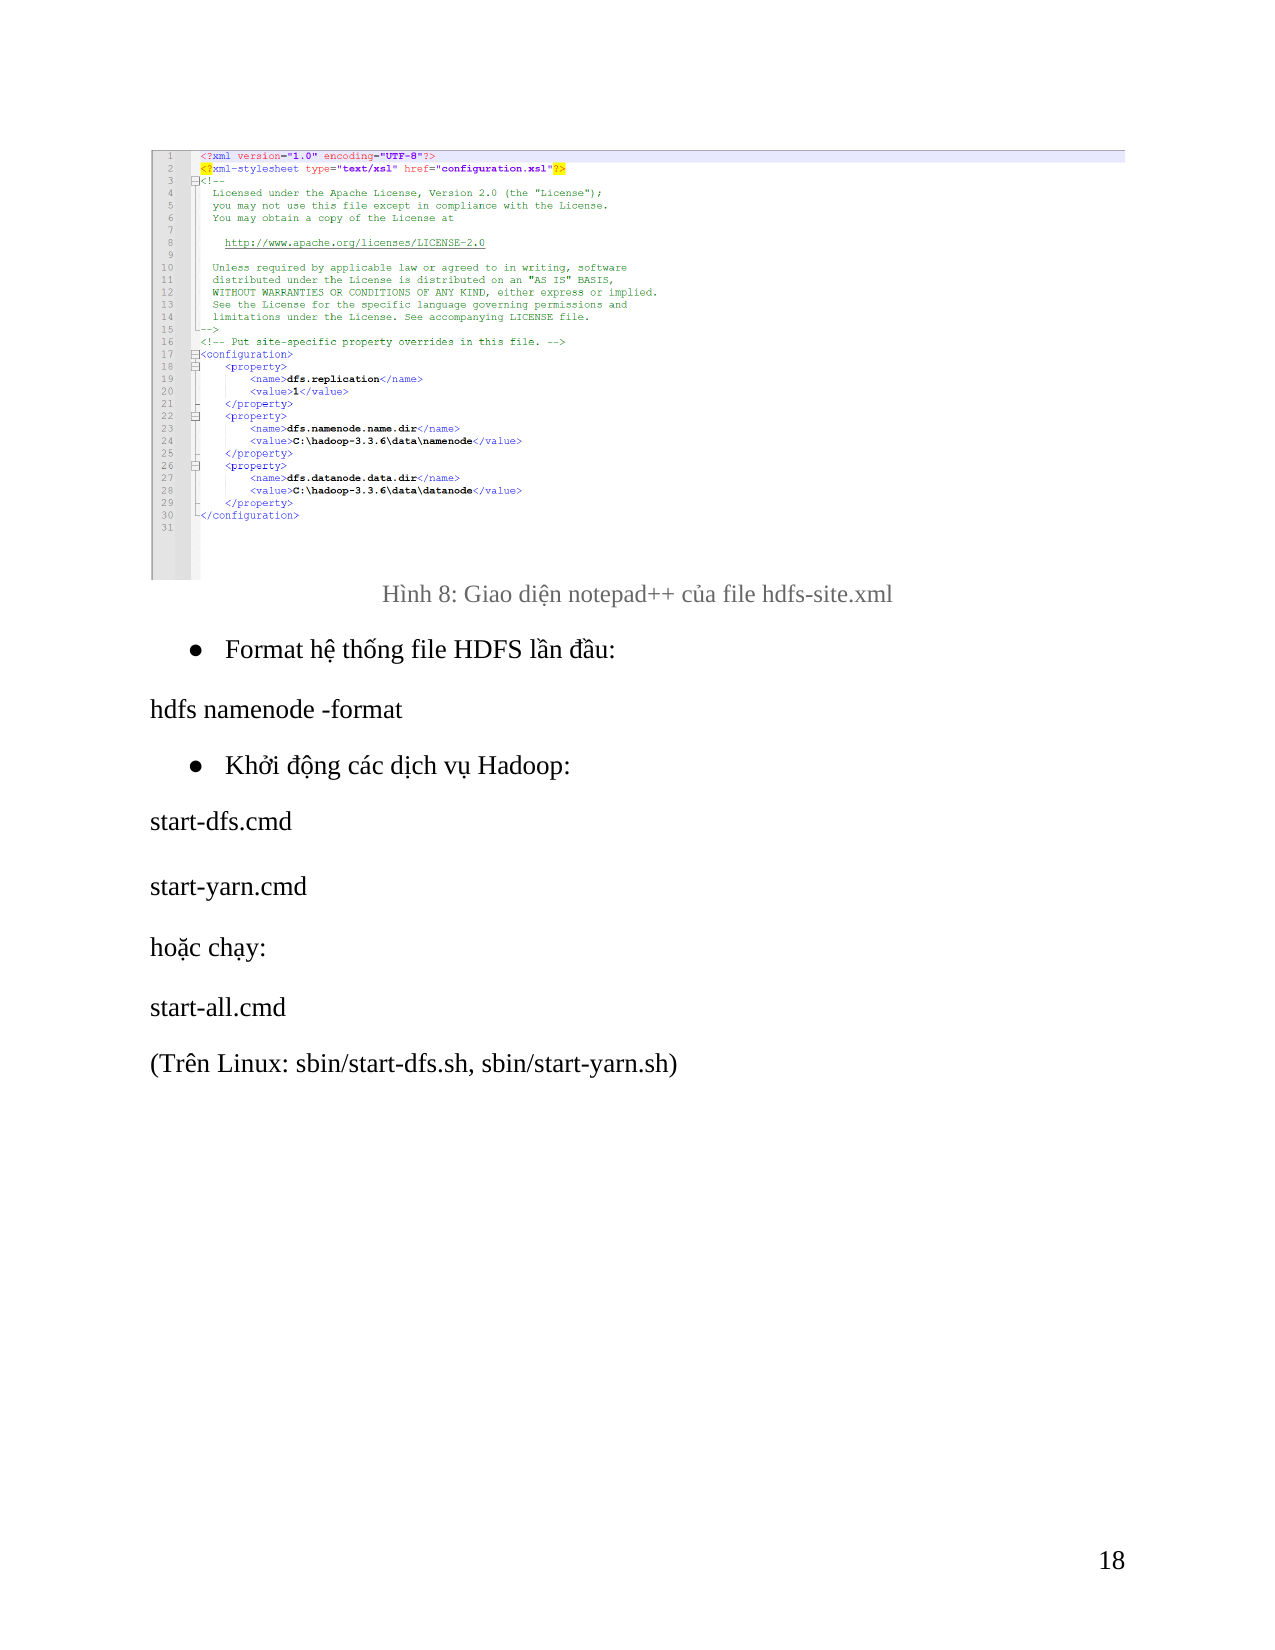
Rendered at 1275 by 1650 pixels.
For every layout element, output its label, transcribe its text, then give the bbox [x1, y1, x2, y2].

subtitle Hình 8: Giao diện notepad++ của file hdfs-site.xml [150, 580, 1125, 608]
list Khởi động các dịch vụ Hadoop: [187, 749, 1125, 781]
text start-dfs.cmd [150, 806, 1125, 837]
list Format hệ thống file HDFS lần đầu: [187, 633, 1125, 664]
text hoặc chạy: [150, 931, 1125, 962]
text (Trên Linux: sbin/start-dfs.sh, sbin/start-yarn.sh) [150, 1047, 1125, 1078]
text hdfs namenode -format [150, 693, 1125, 724]
text start-yarn.cmd [150, 870, 1125, 902]
text start-all.cmd [150, 991, 1125, 1022]
picture [150, 150, 1125, 580]
